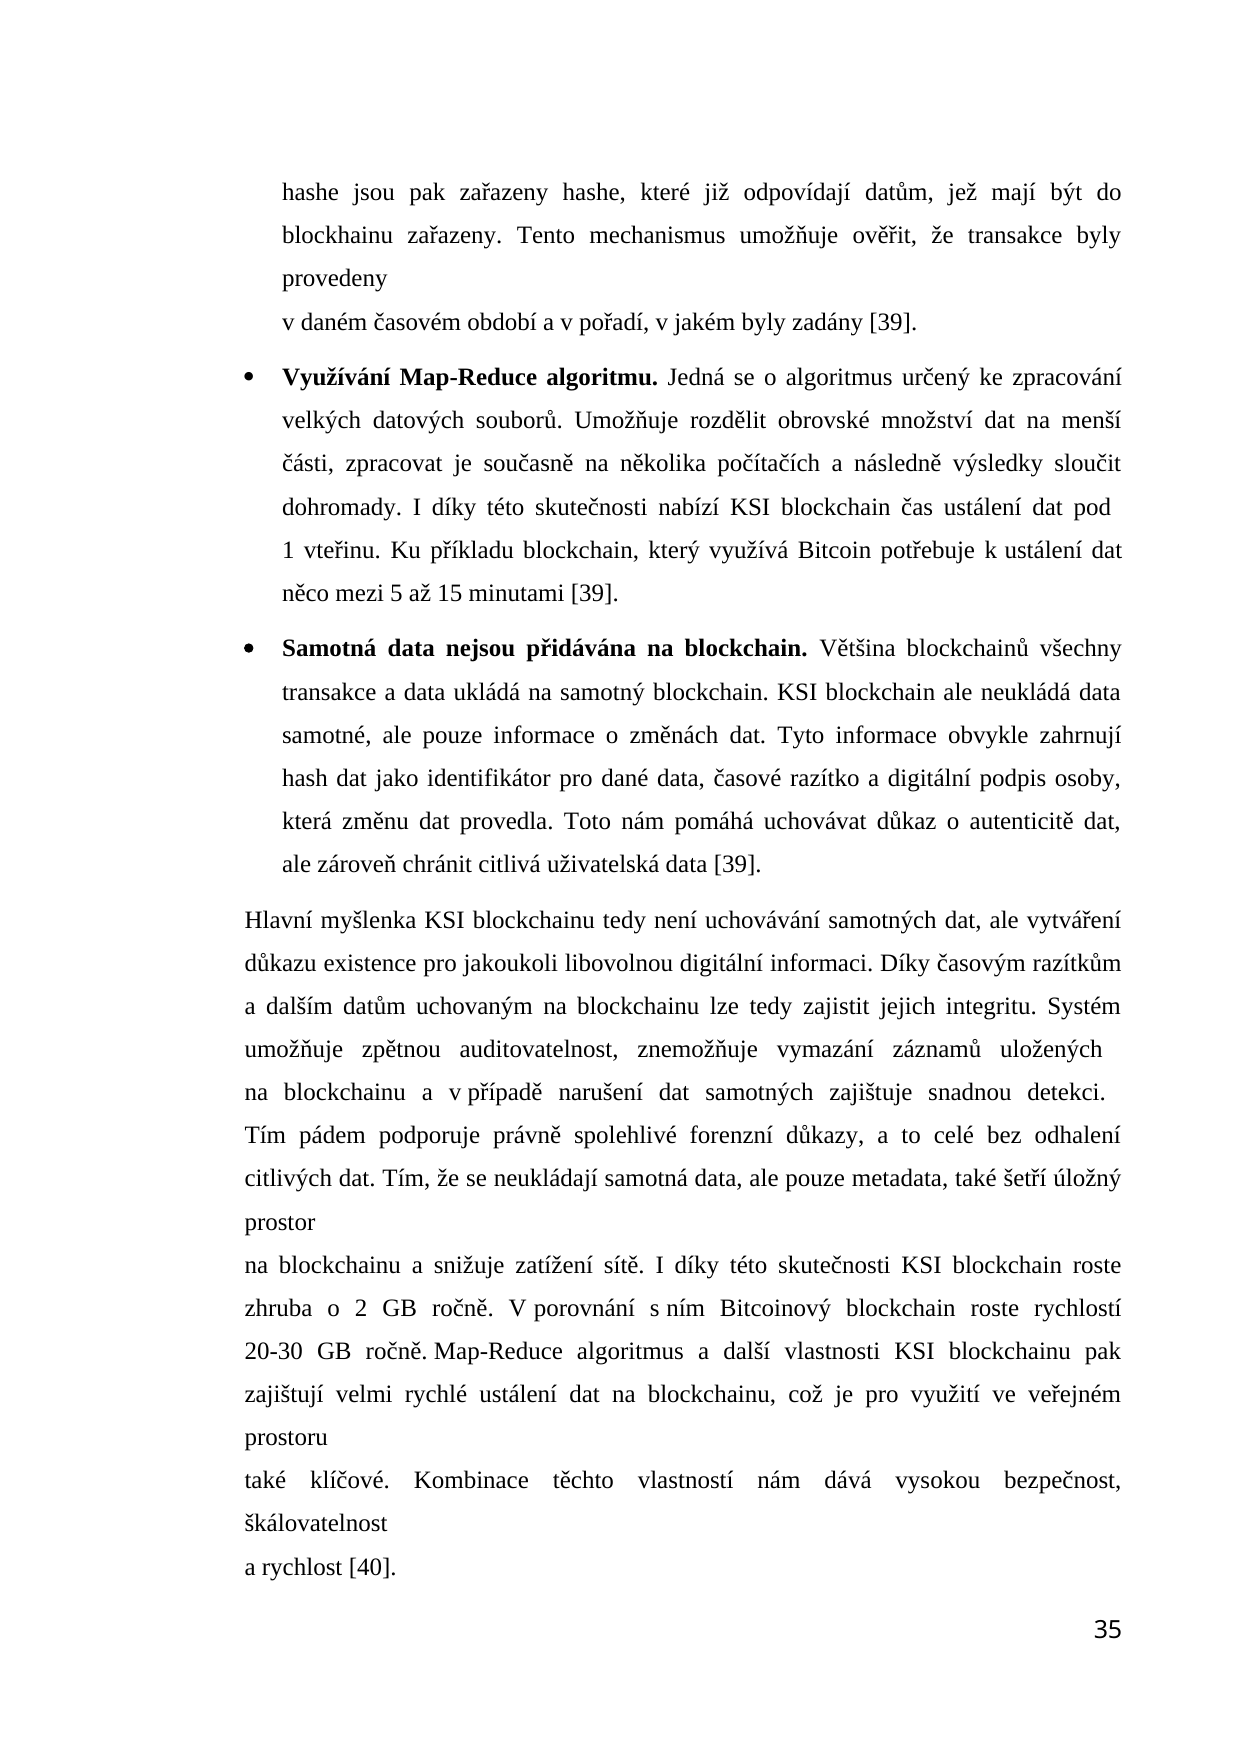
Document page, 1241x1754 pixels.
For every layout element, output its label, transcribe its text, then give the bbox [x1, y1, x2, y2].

text Hlavní myšlenka KSI blockchainu tedy není uchovávání samotných dat, ale vytváření důkazu existence pro jakoukoli libovolnou digitální informaci. Díky časovým razítkům a dalším datům uchovaným na blockchainu lze tedy zajistit jejich integritu. Systém umožňuje zpětnou auditovatelnost, znemožňuje vymazání záznamů uložených na blockchainu a v případě narušení dat samotných zajištuje snadnou detekci. Tím pádem podporuje právně spolehlivé forenzní důkazy, a to celé bez odhalení citlivých dat. Tím, že se neukládají samotná data, ale pouze metadata, také šetří úložný prostor na blockchainu a snižuje zatížení sítě. I díky této skutečnosti KSI blockchain roste zhruba o 2 GB ročně. V porovnání s ním Bitcoinový blockchain roste rychlostí 20-30 GB ročně. Map-Reduce algoritmus a další vlastnosti KSI blockchainu pak zajištují velmi rychlé ustálení dat na blockchainu, což je pro využití ve veřejném prostoru také klíčové. Kombinace těchto vlastností nám dává vysokou bezpečnost, škálovatelnost a rychlost. [244, 905, 1122, 1580]
list Samotná data nejsou přidávána na blockchain. Většina blockchainů všechny transakce a data ukládá na samotný blockchain. KSI blockchain ale neukládá data samotné, ale pouze informace o změnách dat. Tyto informace obvykle zahrnují hash dat jako identifikátor pro dané data, časové razítko a digitální podpis osoby, která změnu dat provedla. Toto nám pomáhá uchovávat důkaz o autenticitě dat, ale zároveň chránit citlivá uživatelská data. [244, 633, 1122, 878]
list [244, 177, 1122, 335]
list Využívání Map-Reduce algoritmu. Jedná se o algoritmus určený ke zpracování velkých datových souborů. Umožňuje rozdělit obrovské množství dat na menší části, zpracovat je současně na několika počítačích a následně výsledky sloučit dohromady. I díky této skutečnosti nabízí KSI blockchain čas ustálení dat pod 1 vteřinu. Ku příkladu blockchain, který využívá Bitcoin potřebuje k ustálení dat něco mezi 5 až 15 minutami. [244, 362, 1122, 607]
